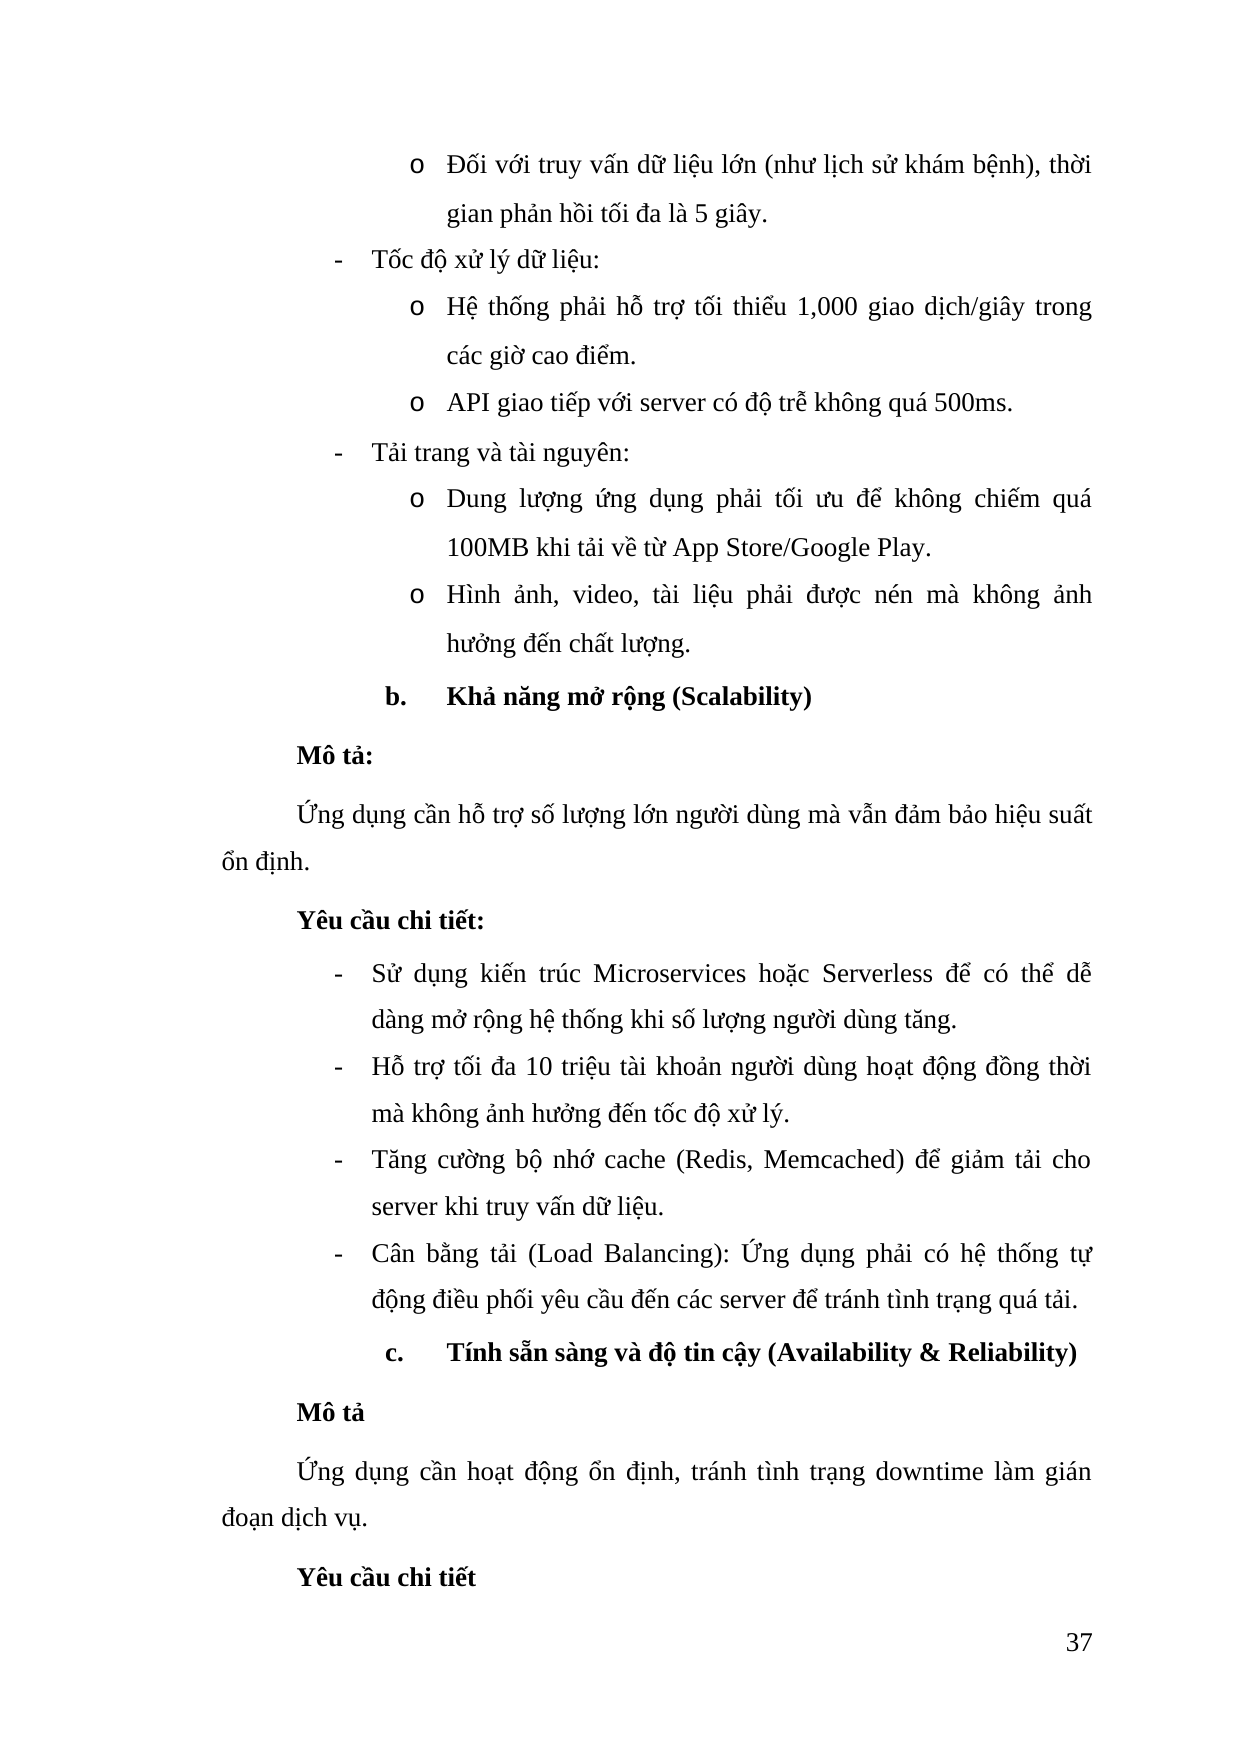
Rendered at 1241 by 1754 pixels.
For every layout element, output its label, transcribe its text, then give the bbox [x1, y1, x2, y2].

list Hệ thống phải hỗ trợ tối thiểu 1,000 giao dịch/giây trong các giờ cao điểm. [409, 290, 1092, 370]
text Mô tả [221, 1396, 1092, 1427]
text Mô tả: [221, 739, 1092, 770]
list Đối với truy vấn dữ liệu lớn (như lịch sử khám bệnh), thời gian phản hồi tối đa là 5 giây. [409, 148, 1092, 228]
text Ứng dụng cần hỗ trợ số lượng lớn người dùng mà vẫn đảm bảo hiệu suất ổn định. [221, 798, 1092, 876]
text Yêu cầu chi tiết: [221, 904, 1092, 935]
subtitle Tính sẵn sàng và độ tin cậy (Availability & Reliability) [310, 1337, 1092, 1368]
list Hình ảnh, video, tài liệu phải được nén mà không ảnh hưởng đến chất lượng. [409, 578, 1092, 658]
subtitle Khả năng mở rộng (Scalability) [310, 680, 1092, 711]
list Tải trang và tài nguyên: [334, 436, 1092, 467]
text Yêu cầu chi tiết [221, 1561, 1092, 1592]
text Ứng dụng cần hoạt động ổn định, tránh tình trạng downtime làm gián đoạn dịch vụ. [221, 1455, 1092, 1533]
list Tốc độ xử lý dữ liệu: [334, 243, 1092, 274]
list Dung lượng ứng dụng phải tối ưu để không chiếm quá 100MB khi tải về từ App Store/Google Play. [409, 482, 1092, 562]
list API giao tiếp với server có độ trễ không quá 500ms. [409, 386, 1092, 419]
list Tăng cường bộ nhớ cache (Redis, Memcached) để giảm tải cho server khi truy vấn dữ liệu. [334, 1144, 1092, 1221]
list Hỗ trợ tối đa 10 triệu tài khoản người dùng hoạt động đồng thời mà không ảnh hưởng đến tốc độ xử lý. [334, 1050, 1092, 1128]
list Sử dụng kiến trúc Microservices hoặc Serverless để có thể dễ dàng mở rộng hệ thống khi số lượng người dùng tăng. [334, 957, 1092, 1035]
list Cân bằng tải (Load Balancing): Ứng dụng phải có hệ thống tự động điều phối yêu cầu đến các server để tránh tình trạng quá tải. [334, 1237, 1092, 1315]
